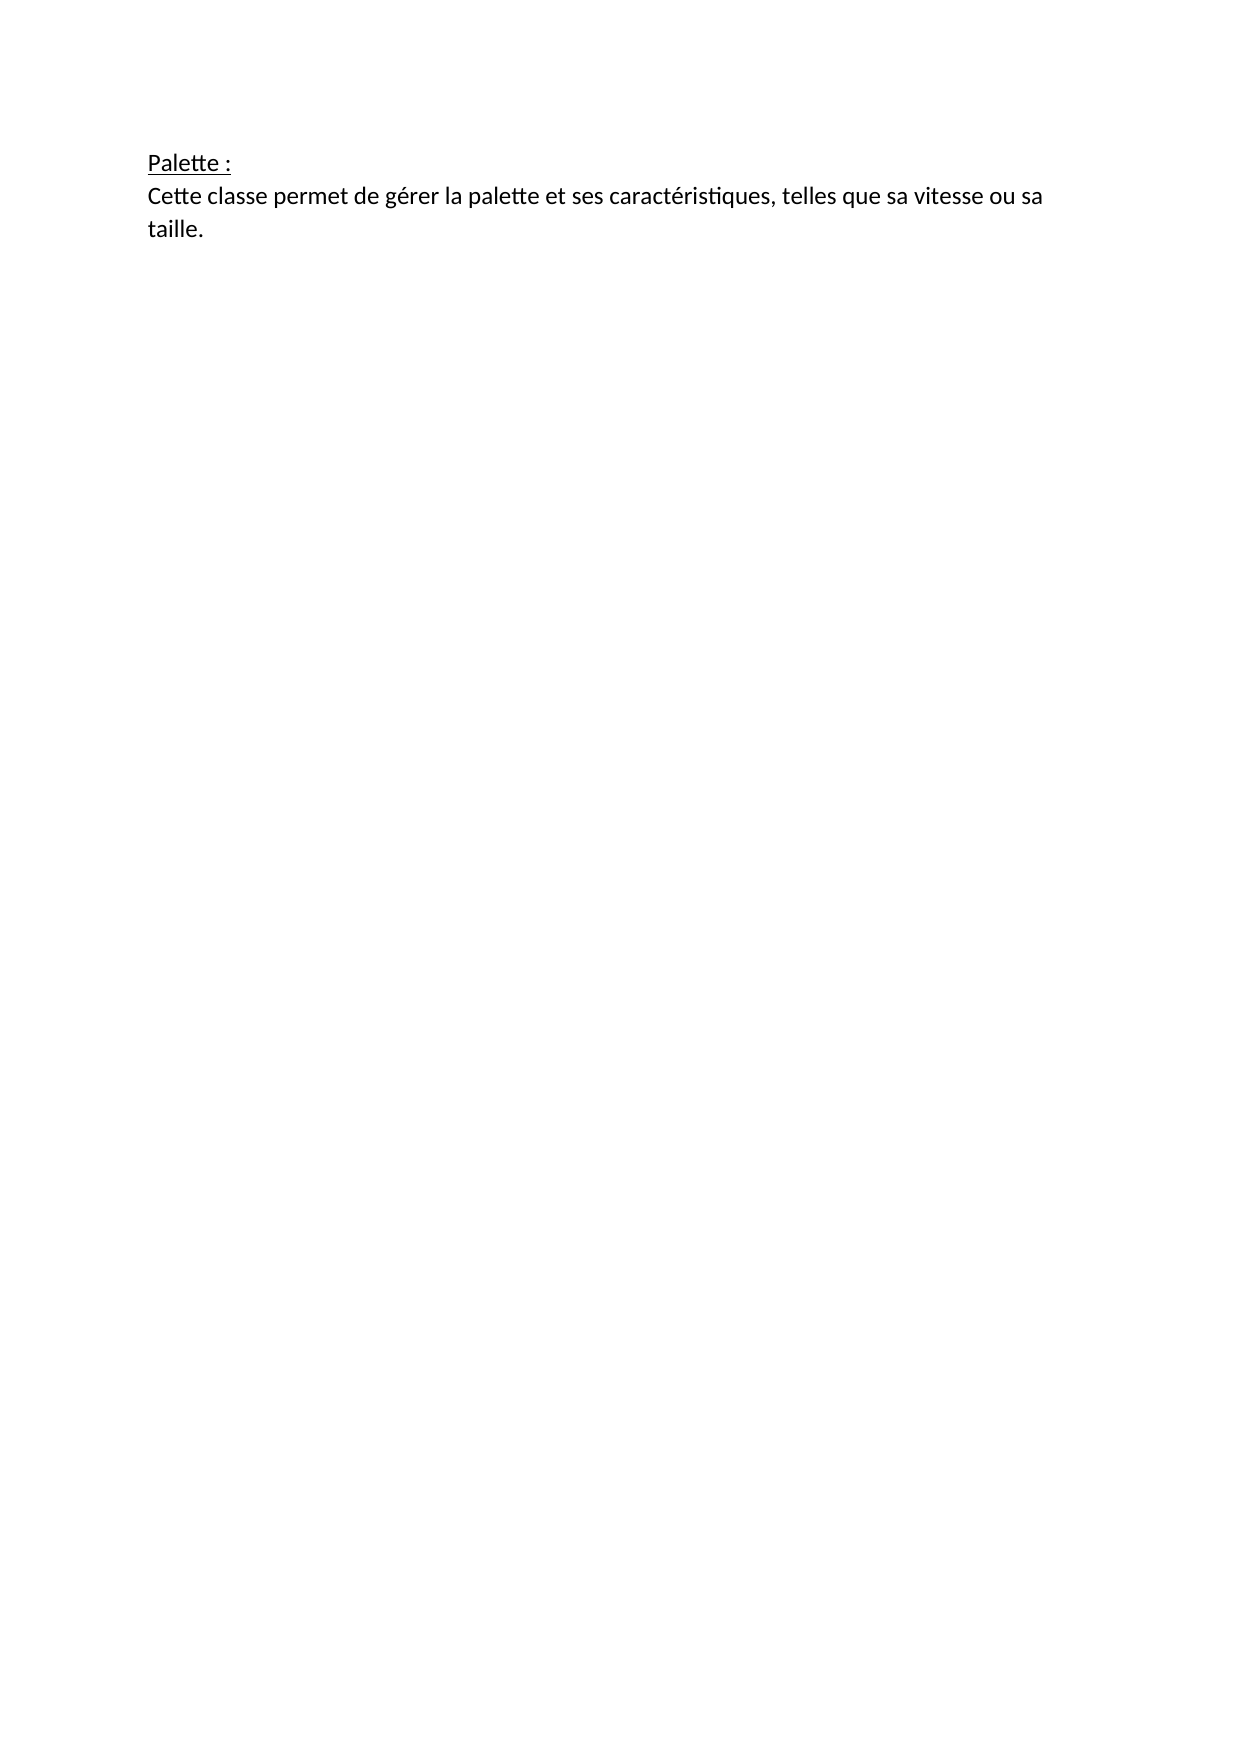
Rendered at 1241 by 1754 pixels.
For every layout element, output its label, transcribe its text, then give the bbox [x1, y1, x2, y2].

text Palette : Cette classe permet de gérer la palette et ses caractéristiques, telles que sa vitesse ou sa taille. [148, 148, 1093, 244]
